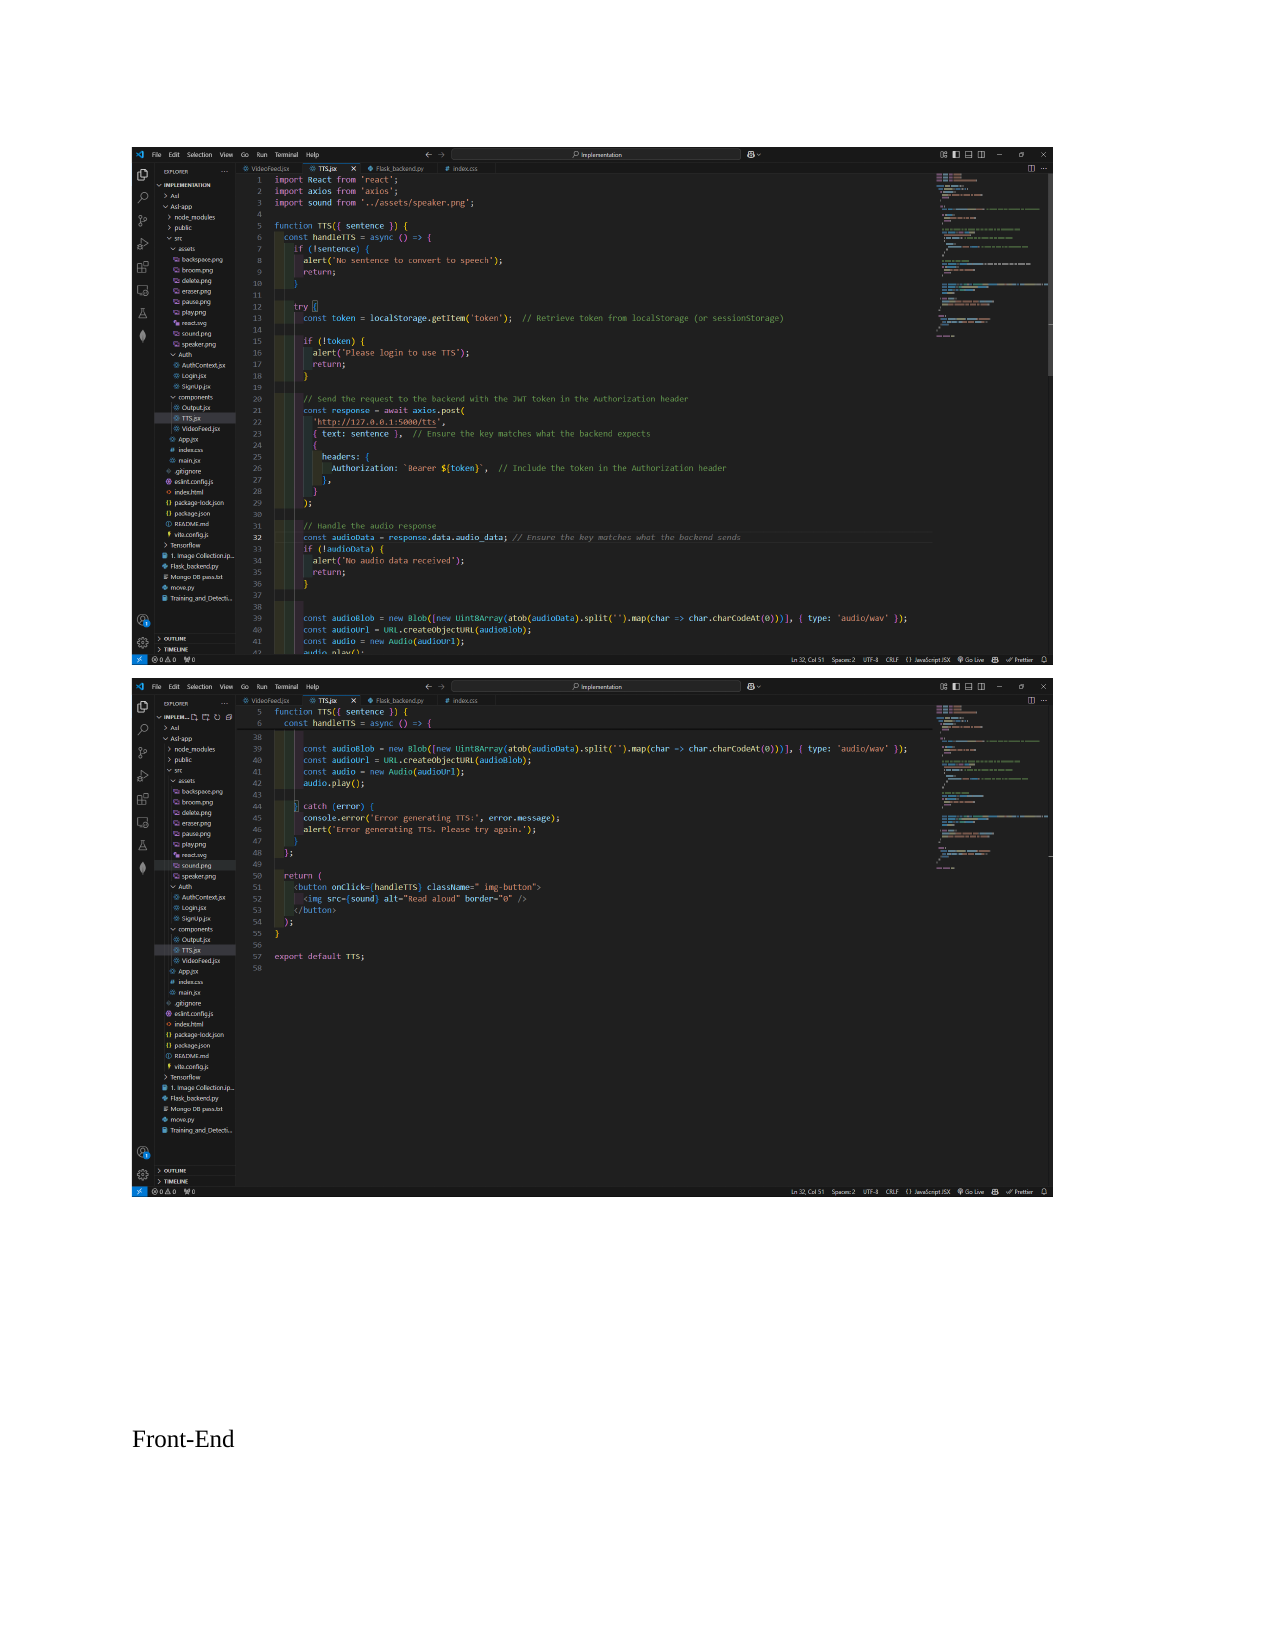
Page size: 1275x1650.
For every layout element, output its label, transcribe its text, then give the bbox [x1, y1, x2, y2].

picture [131, 147, 1053, 665]
text Front-End [132, 1424, 1128, 1452]
picture [131, 678, 1053, 1197]
